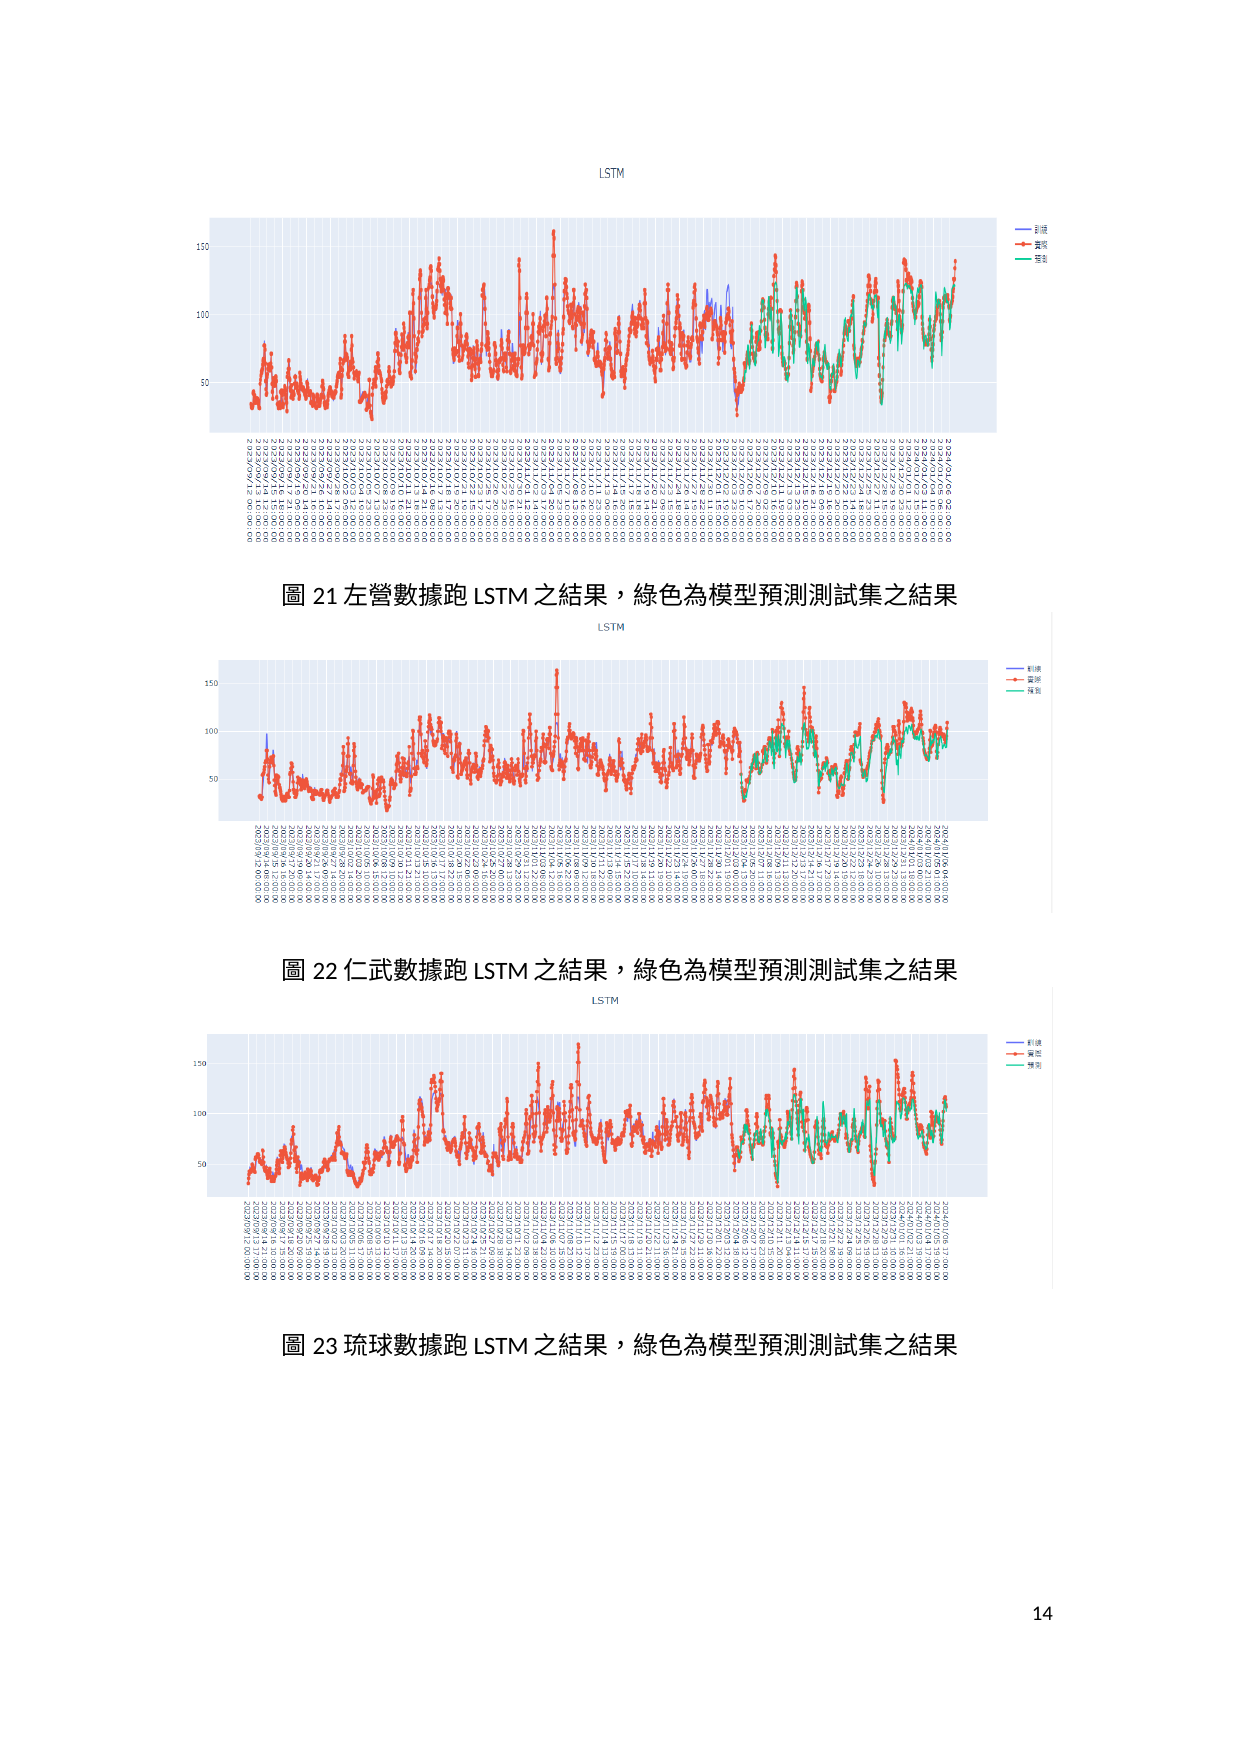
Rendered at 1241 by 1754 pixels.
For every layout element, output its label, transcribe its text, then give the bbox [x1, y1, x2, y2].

text 圖 22 仁武數據跑LSTM之結果，綠色為模型預測測試集之結果 [187, 950, 1053, 987]
text 圖 23 琉球數據跑LSTM之結果，綠色為模型預測測試集之結果 [187, 1325, 1053, 1362]
text 圖 21 左營數據跑LSTM之結果，綠色為模型預測測試集之結果 [187, 575, 1053, 612]
picture [187, 612, 1053, 913]
picture [187, 162, 1053, 552]
picture [187, 987, 1053, 1289]
